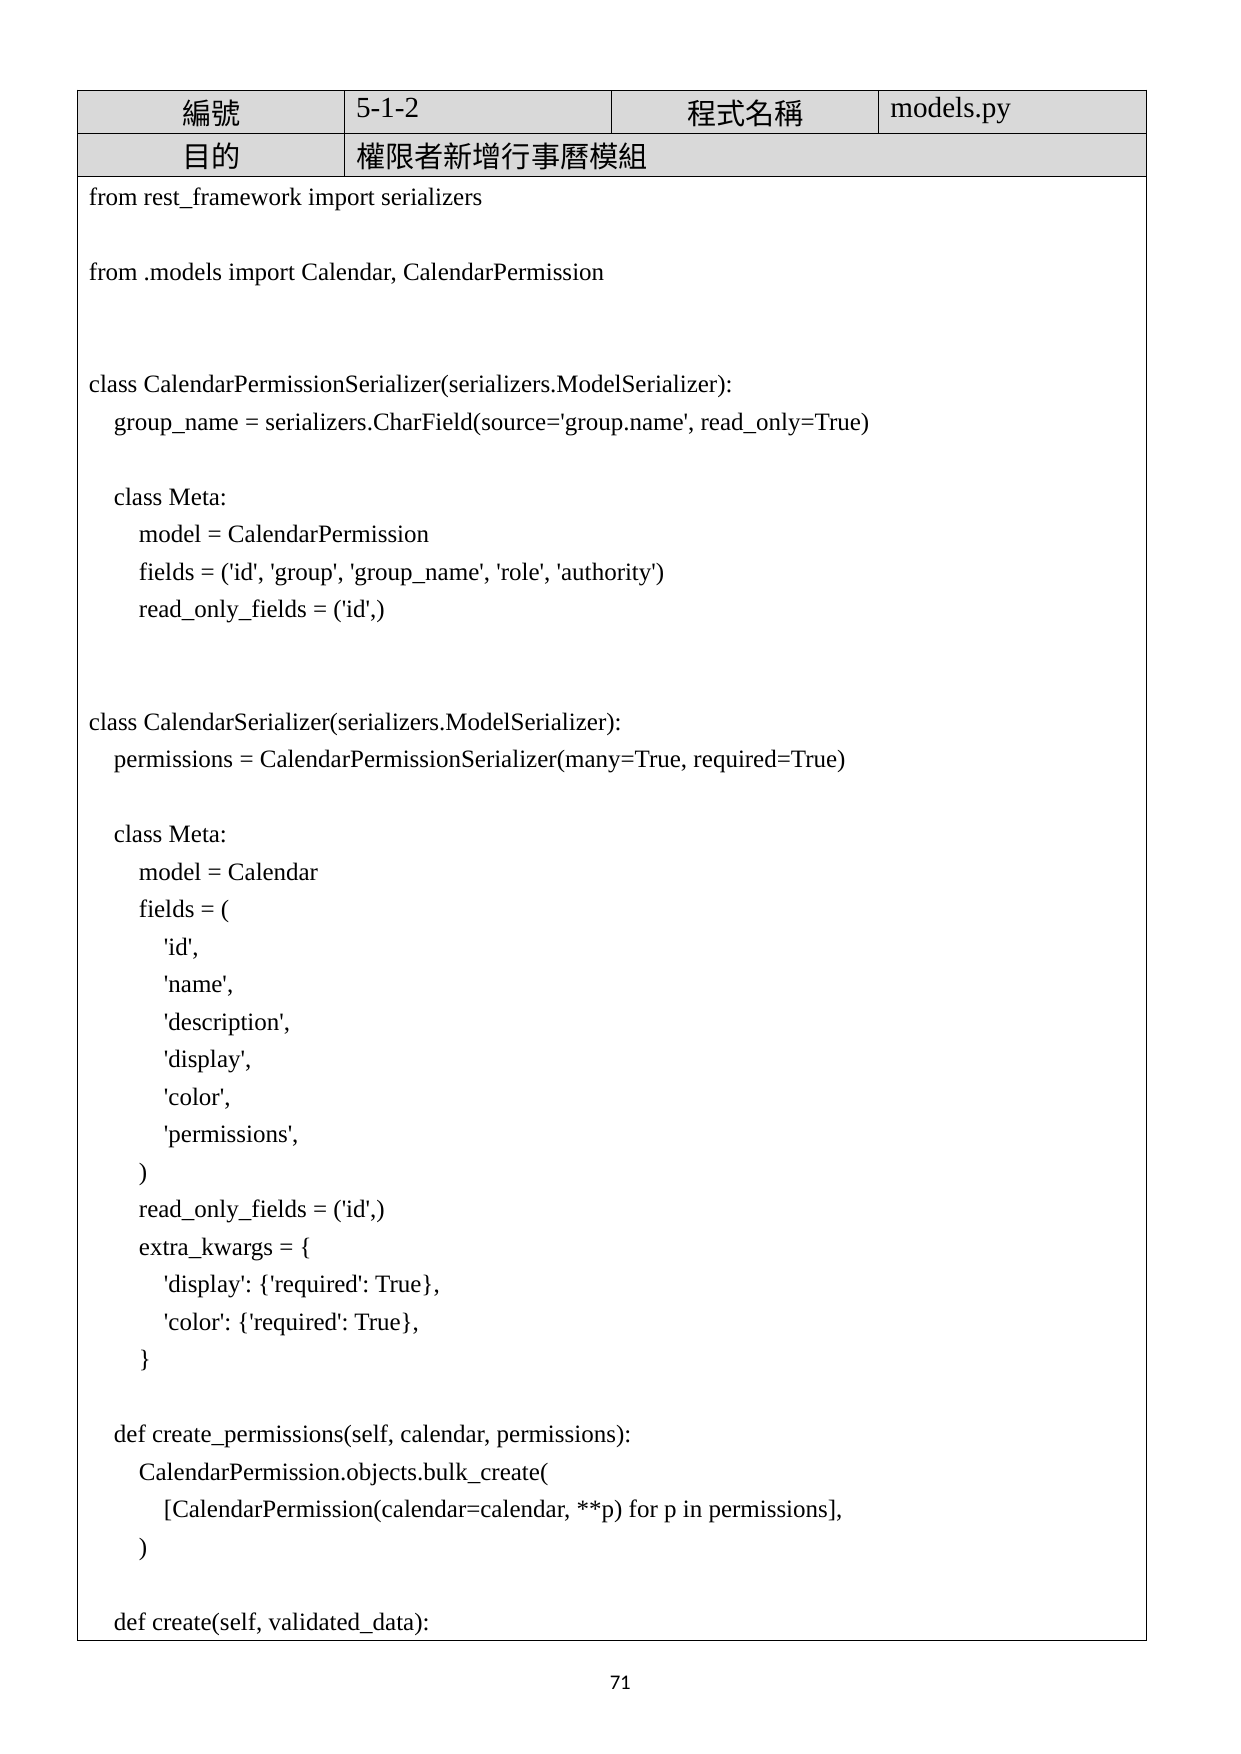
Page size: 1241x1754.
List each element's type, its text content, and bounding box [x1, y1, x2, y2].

table_cell 權限者新增行事曆模組 [345, 134, 1146, 176]
table_header models.py [879, 91, 1146, 133]
table_header 程式名稱 [612, 91, 878, 133]
table_header 5-1-2 [345, 91, 611, 133]
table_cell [78, 177, 1146, 1640]
table_header 編號 [78, 91, 344, 133]
table_cell 目的 [78, 134, 344, 176]
